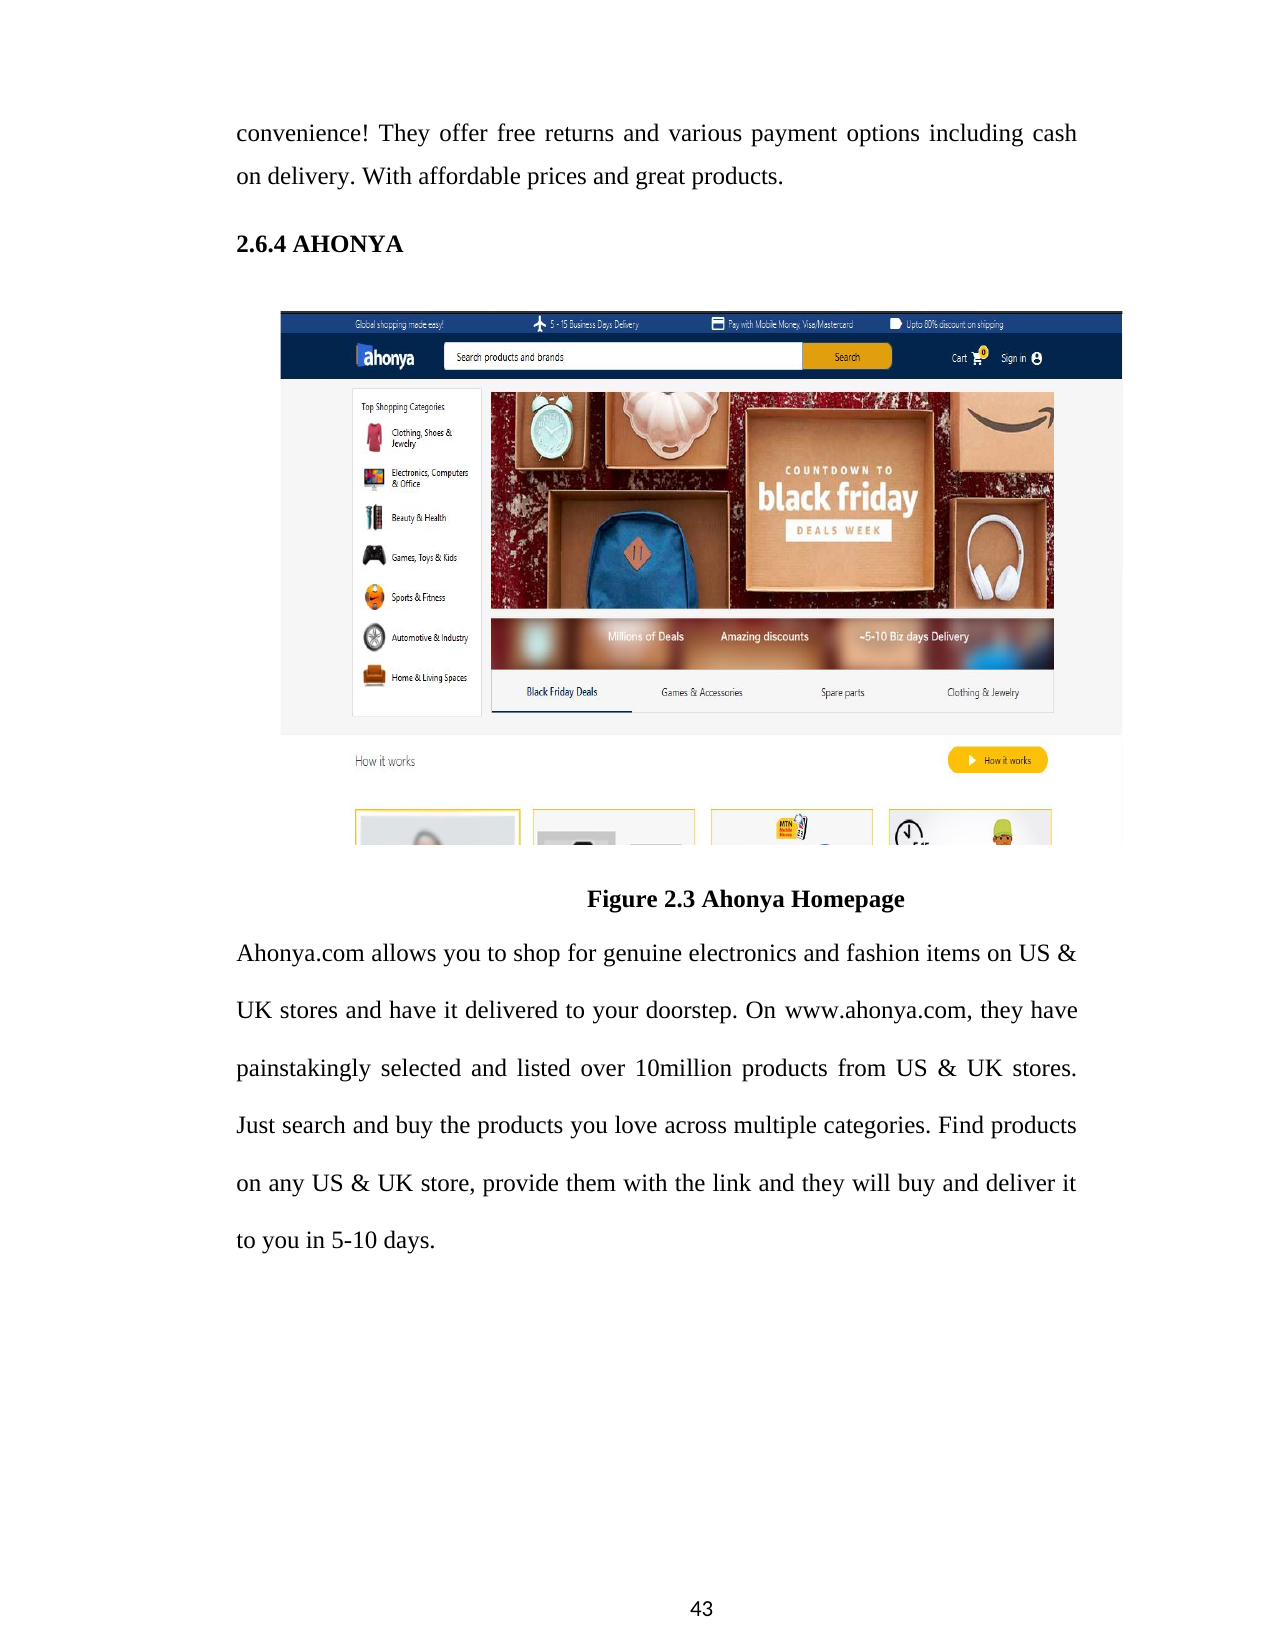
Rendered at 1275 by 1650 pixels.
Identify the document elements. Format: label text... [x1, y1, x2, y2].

text Ahonya.com allows you to shop for genuine electronics and fashion items on US & UK stores and have it delivered to your doorstep. On www.ahonya.com, they have painstakingly selected and listed over 10million products from US & UK stores. Just search and buy the products you love across multiple categories. Find products on any US & UK store, provide them with the link and they will buy and deliver it to you in 5-10 days. [236, 938, 1078, 1254]
subtitle Figure 2.3 Ahonya Homepage [325, 884, 1167, 913]
subtitle 2.6.4 AHONYA [236, 229, 1167, 258]
picture [280, 311, 1123, 845]
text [236, 118, 1078, 190]
